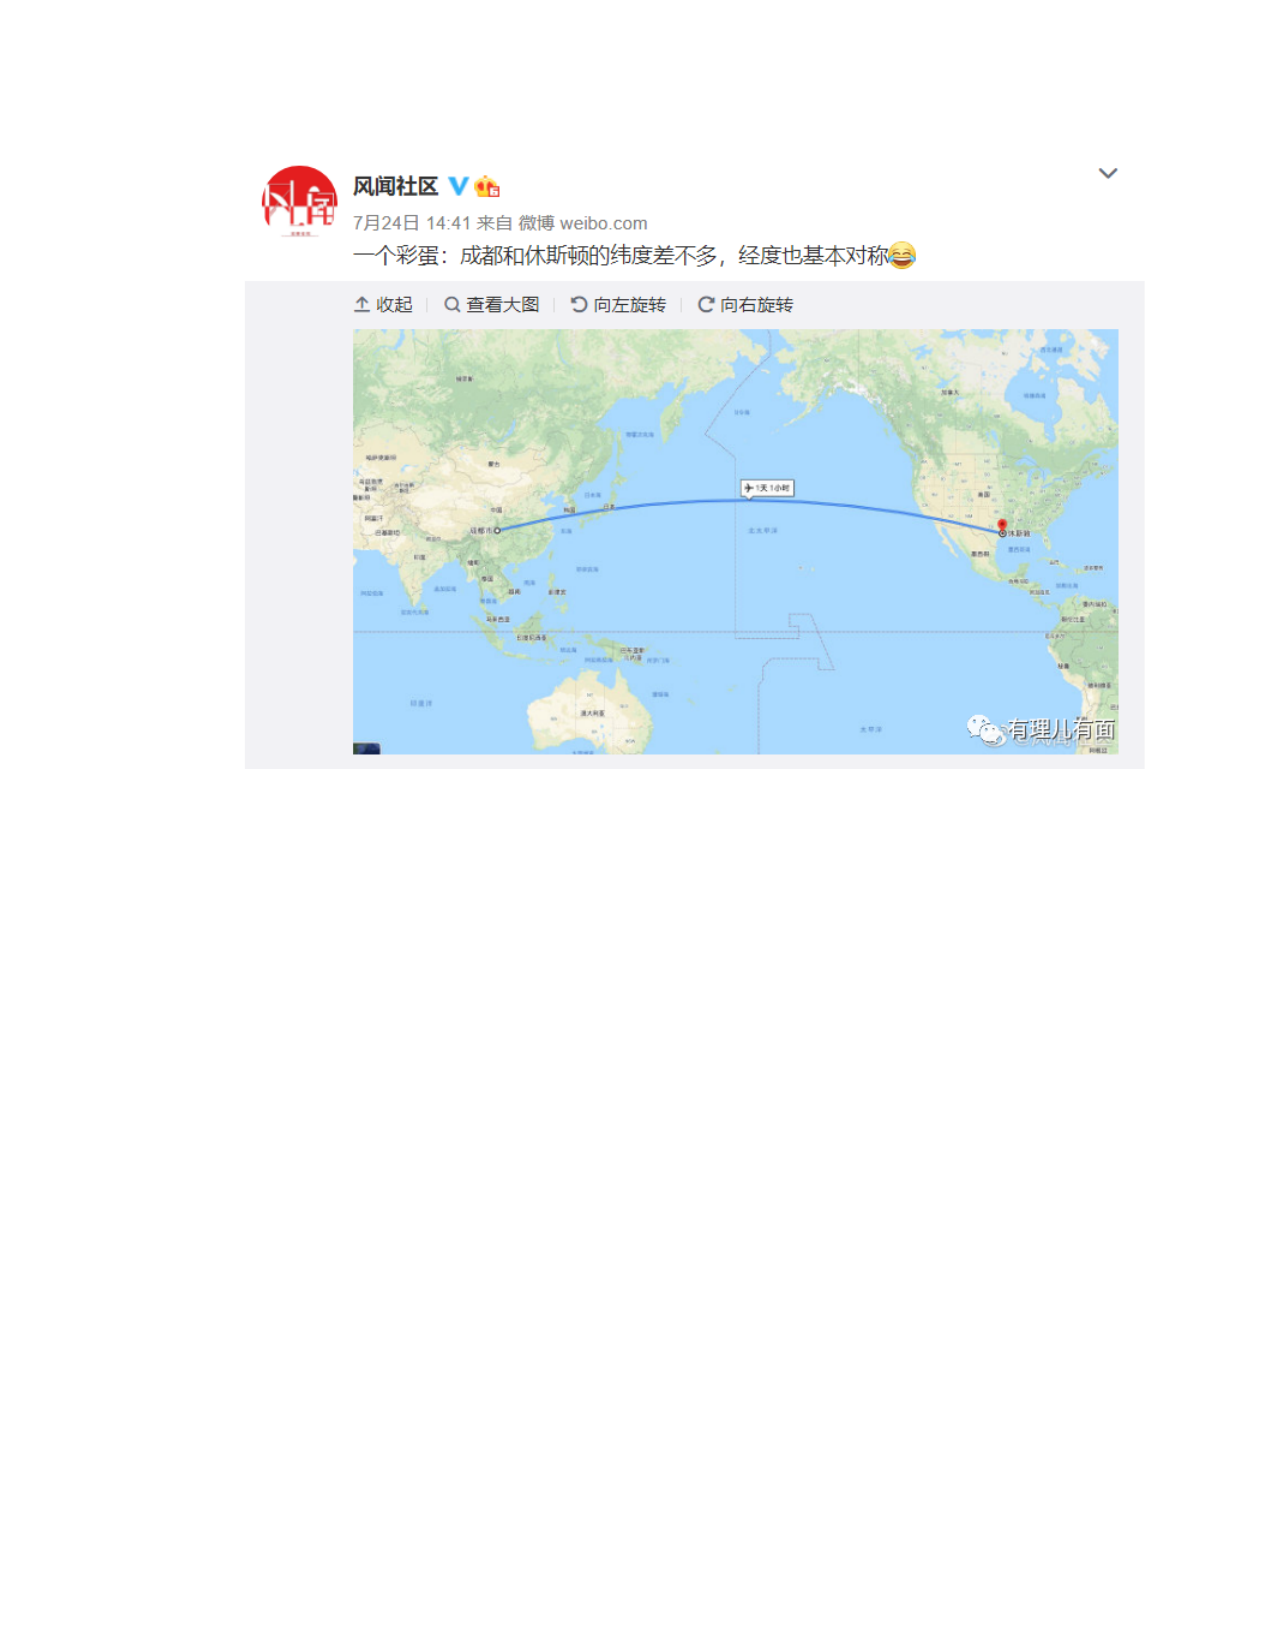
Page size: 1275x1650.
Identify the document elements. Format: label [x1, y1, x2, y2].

picture [244, 150, 1145, 769]
